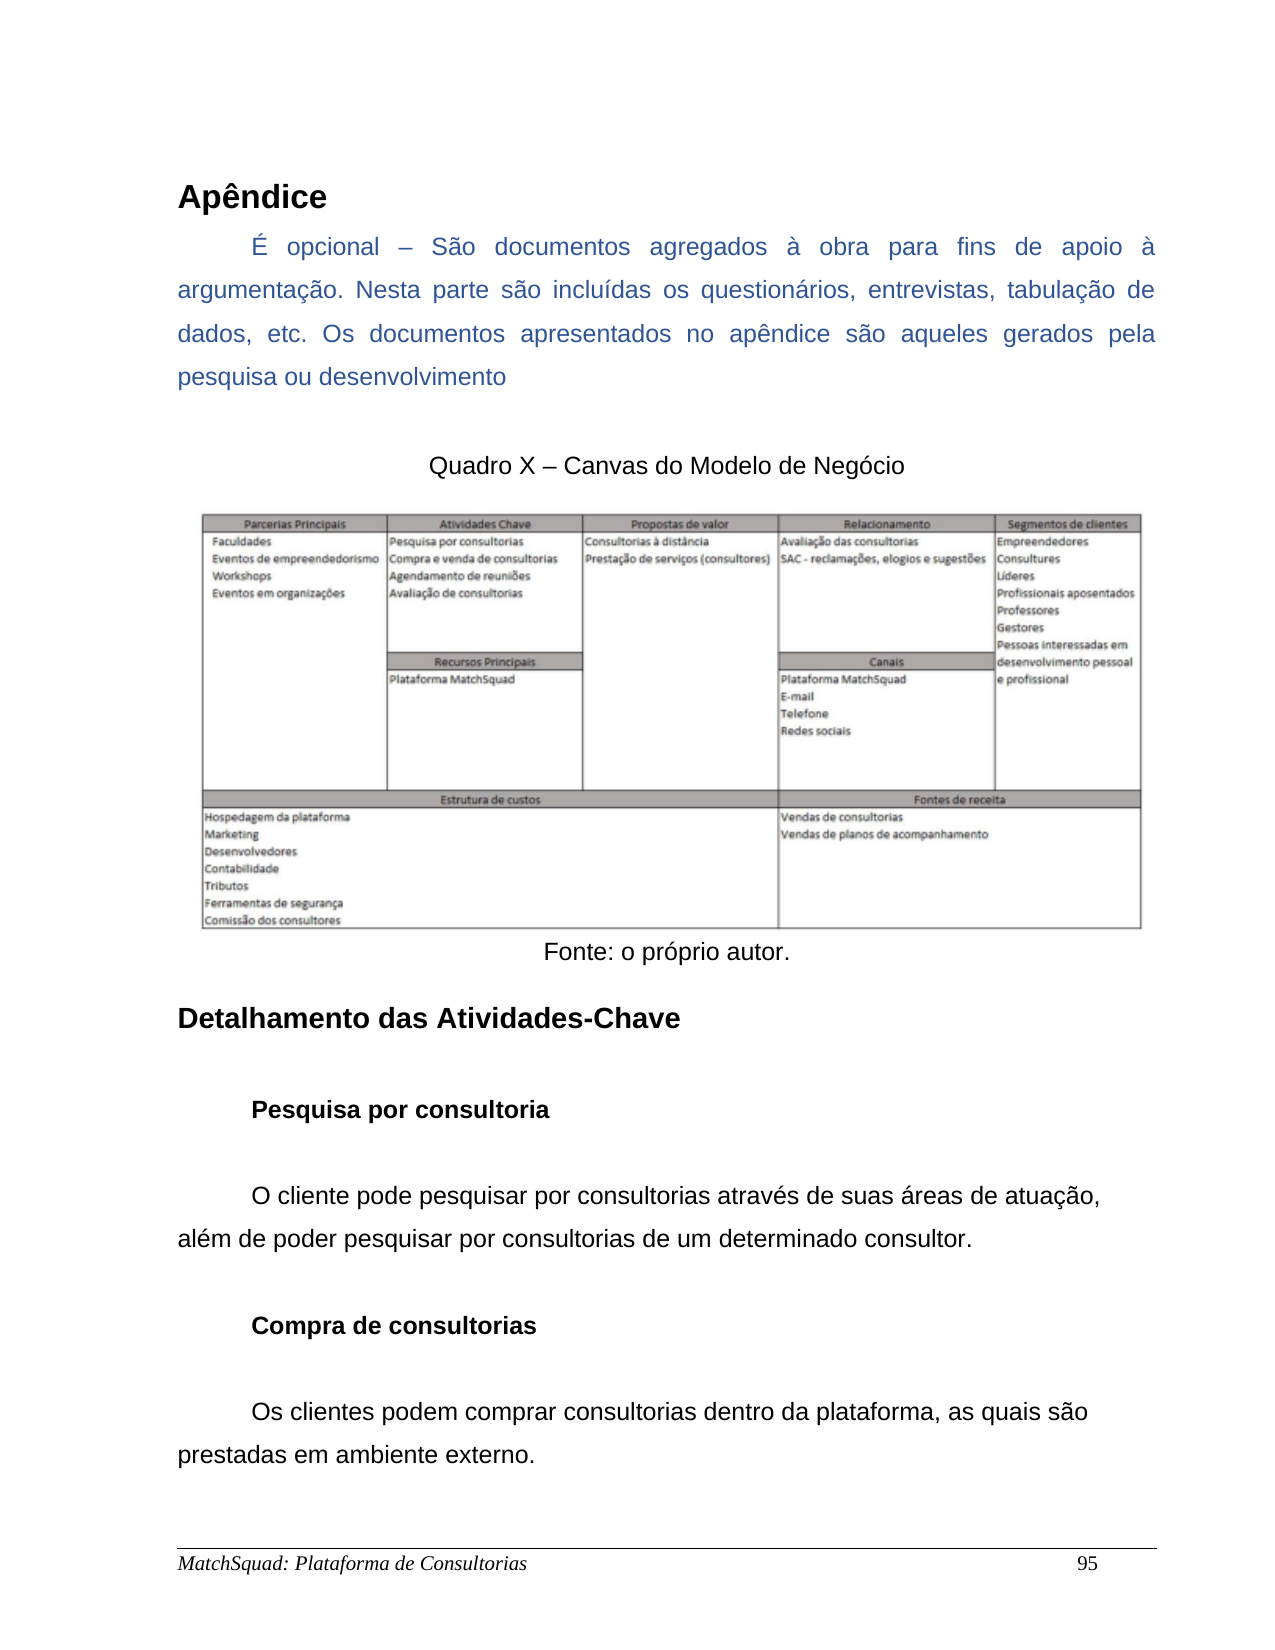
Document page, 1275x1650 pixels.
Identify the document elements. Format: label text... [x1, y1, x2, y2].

text Compra de consultorias [177, 1311, 1157, 1339]
subtitle Apêndice [177, 177, 1157, 216]
text Os clientes podem comprar consultorias dentro da plataforma, as quais são prestadas em ambiente externo. [177, 1397, 1157, 1469]
text O cliente pode pesquisar por consultorias através de suas áreas de atuação, além de poder pesquisar por consultorias de um determinado consultor. [177, 1181, 1157, 1253]
text Fonte: o próprio autor. [177, 937, 1157, 966]
text Quadro X – Canvas do Modelo de Negócio [177, 451, 1157, 480]
text É opcional – São documentos agregados à obra para fins de apoio à argumentação. Nesta parte são incluídas os questionários, entrevistas, tabulação de dados, etc. Os documentos apresentados no apêndice são aqueles gerados pela pesquisa ou desenvolvimento [177, 232, 1157, 390]
text Pesquisa por consultoria [177, 1095, 1157, 1124]
text Detalhamento das Atividades-Chave [177, 1002, 1157, 1035]
